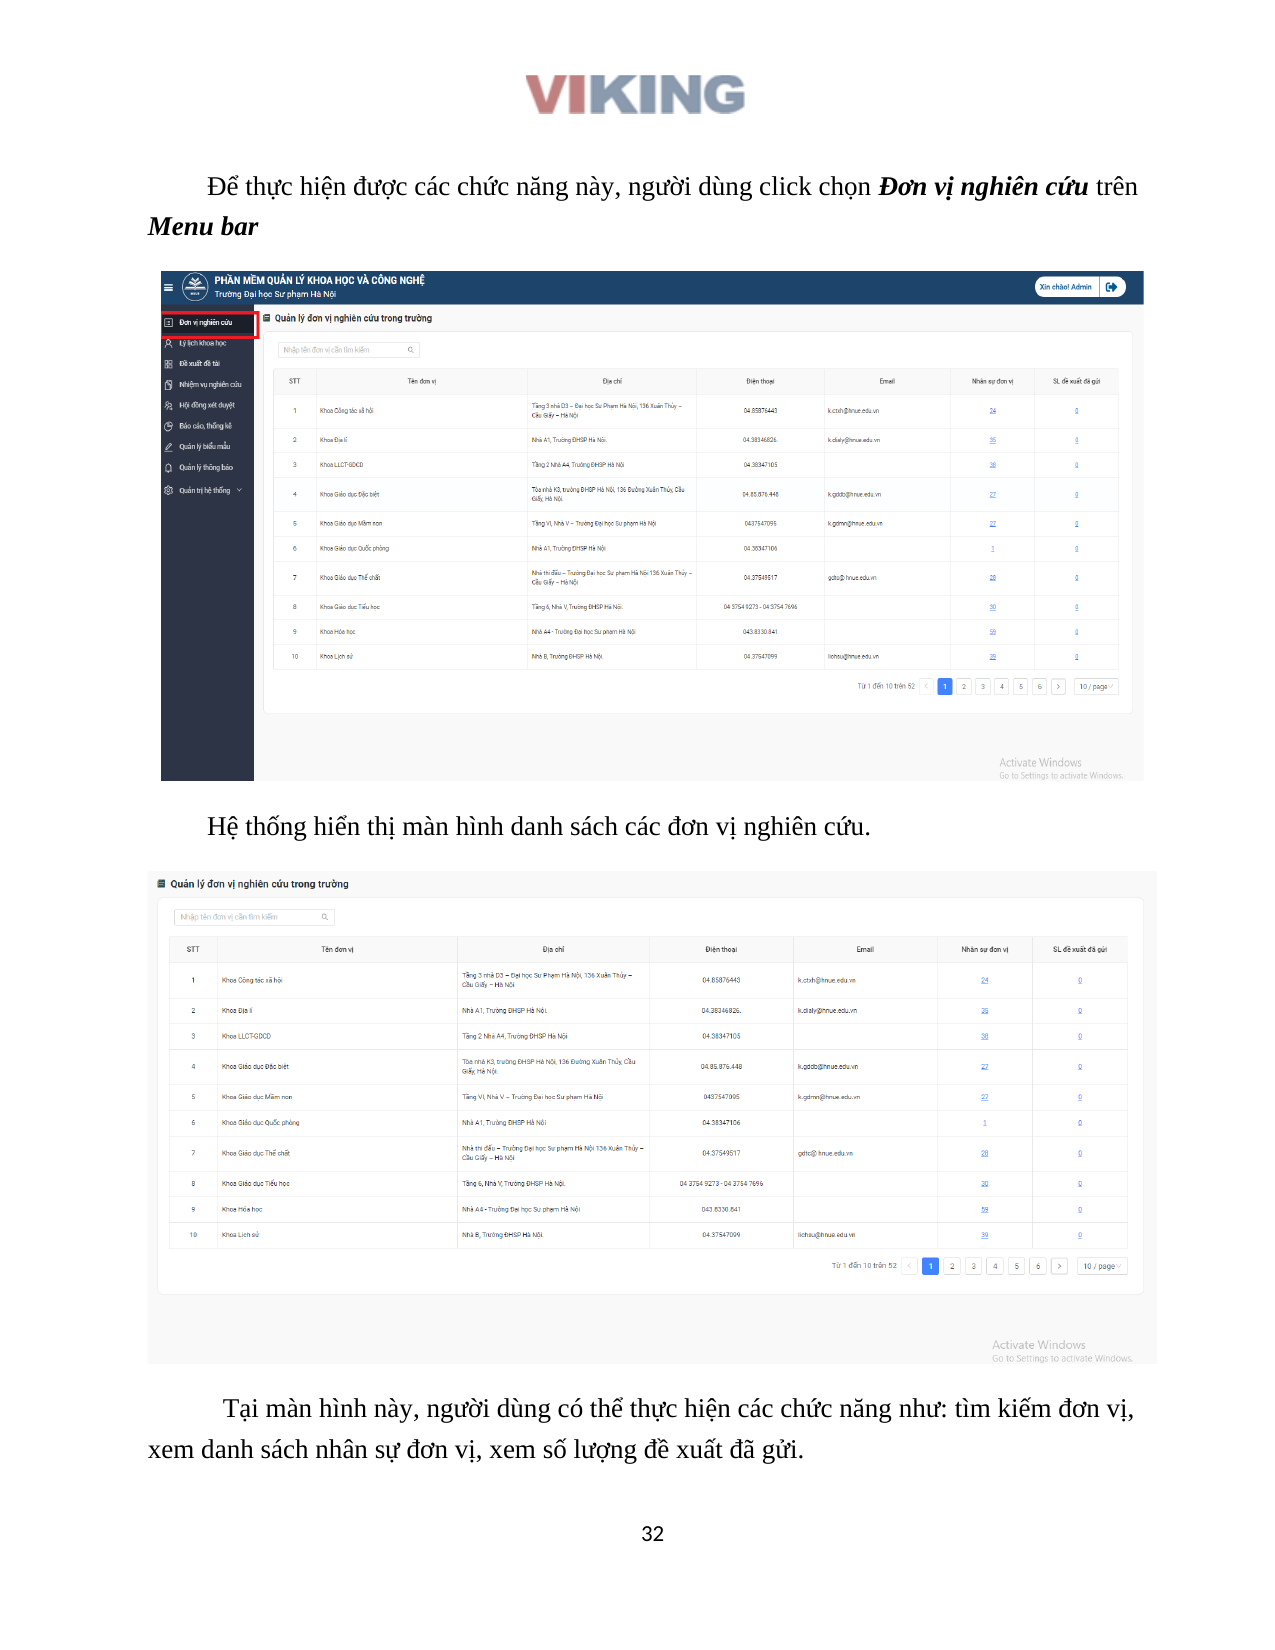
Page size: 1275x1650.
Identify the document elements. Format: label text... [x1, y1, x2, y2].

picture [161, 271, 1144, 781]
picture [525, 75, 745, 114]
picture [147, 871, 1157, 1364]
text Hệ thống hiển thị màn hình danh sách các đơn vị nghiên cứu. [148, 810, 1157, 841]
text Để thực hiện được các chức năng này, người dùng click chọn Đơn vị nghiên cứu trên Menu bar [148, 170, 1157, 242]
text Tại màn hình này, người dùng có thể thực hiện các chức năng như: tìm kiếm đơn vị, xem danh sách nhân sự đơn vị, xem số lượng đề xuất đã gửi. [148, 1392, 1157, 1464]
